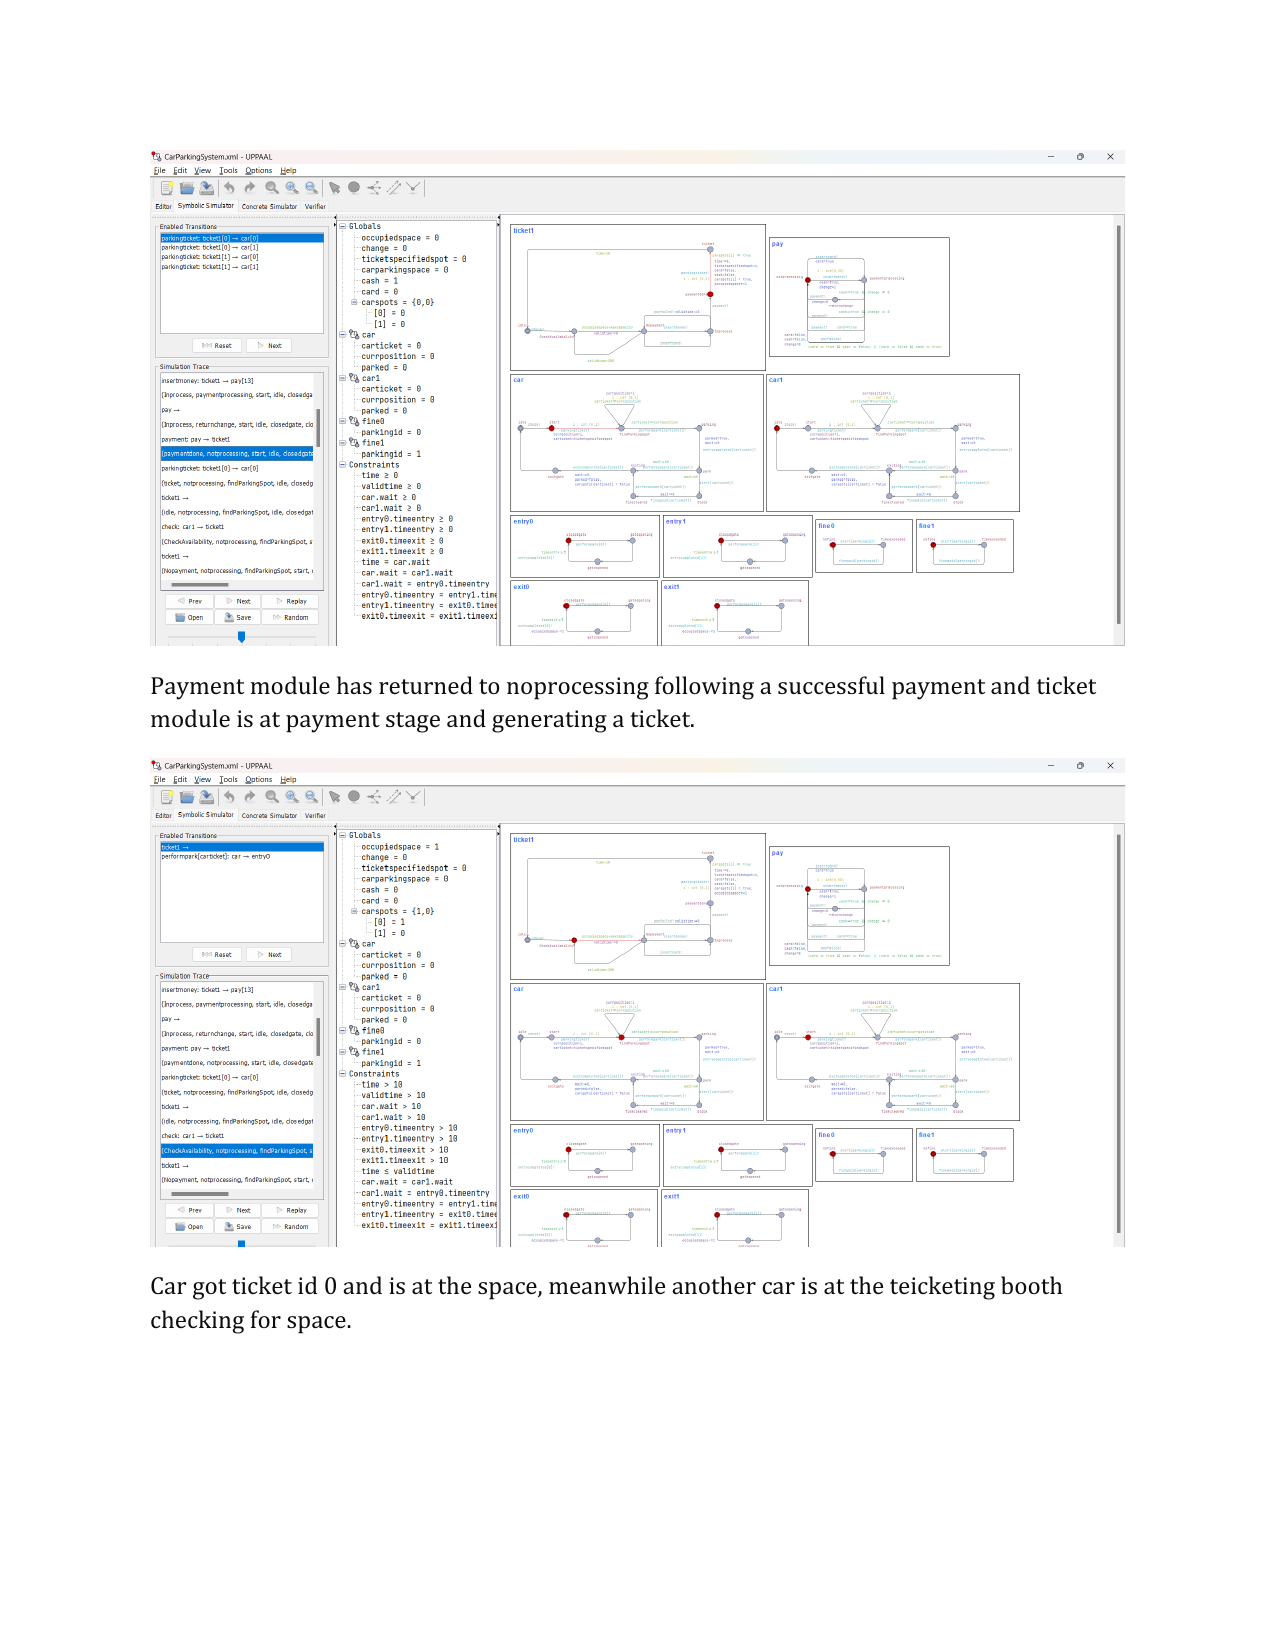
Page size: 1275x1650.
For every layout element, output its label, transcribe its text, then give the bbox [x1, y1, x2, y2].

picture [150, 150, 1125, 646]
text Car got ticket id 0 and is at the space, meanwhile another car is at the teicketing booth checking for space. [150, 1271, 1125, 1333]
picture [150, 758, 1125, 1247]
text Payment module has returned to noprocessing following a successful payment and ticket module is at payment stage and generating a ticket. [150, 670, 1125, 733]
